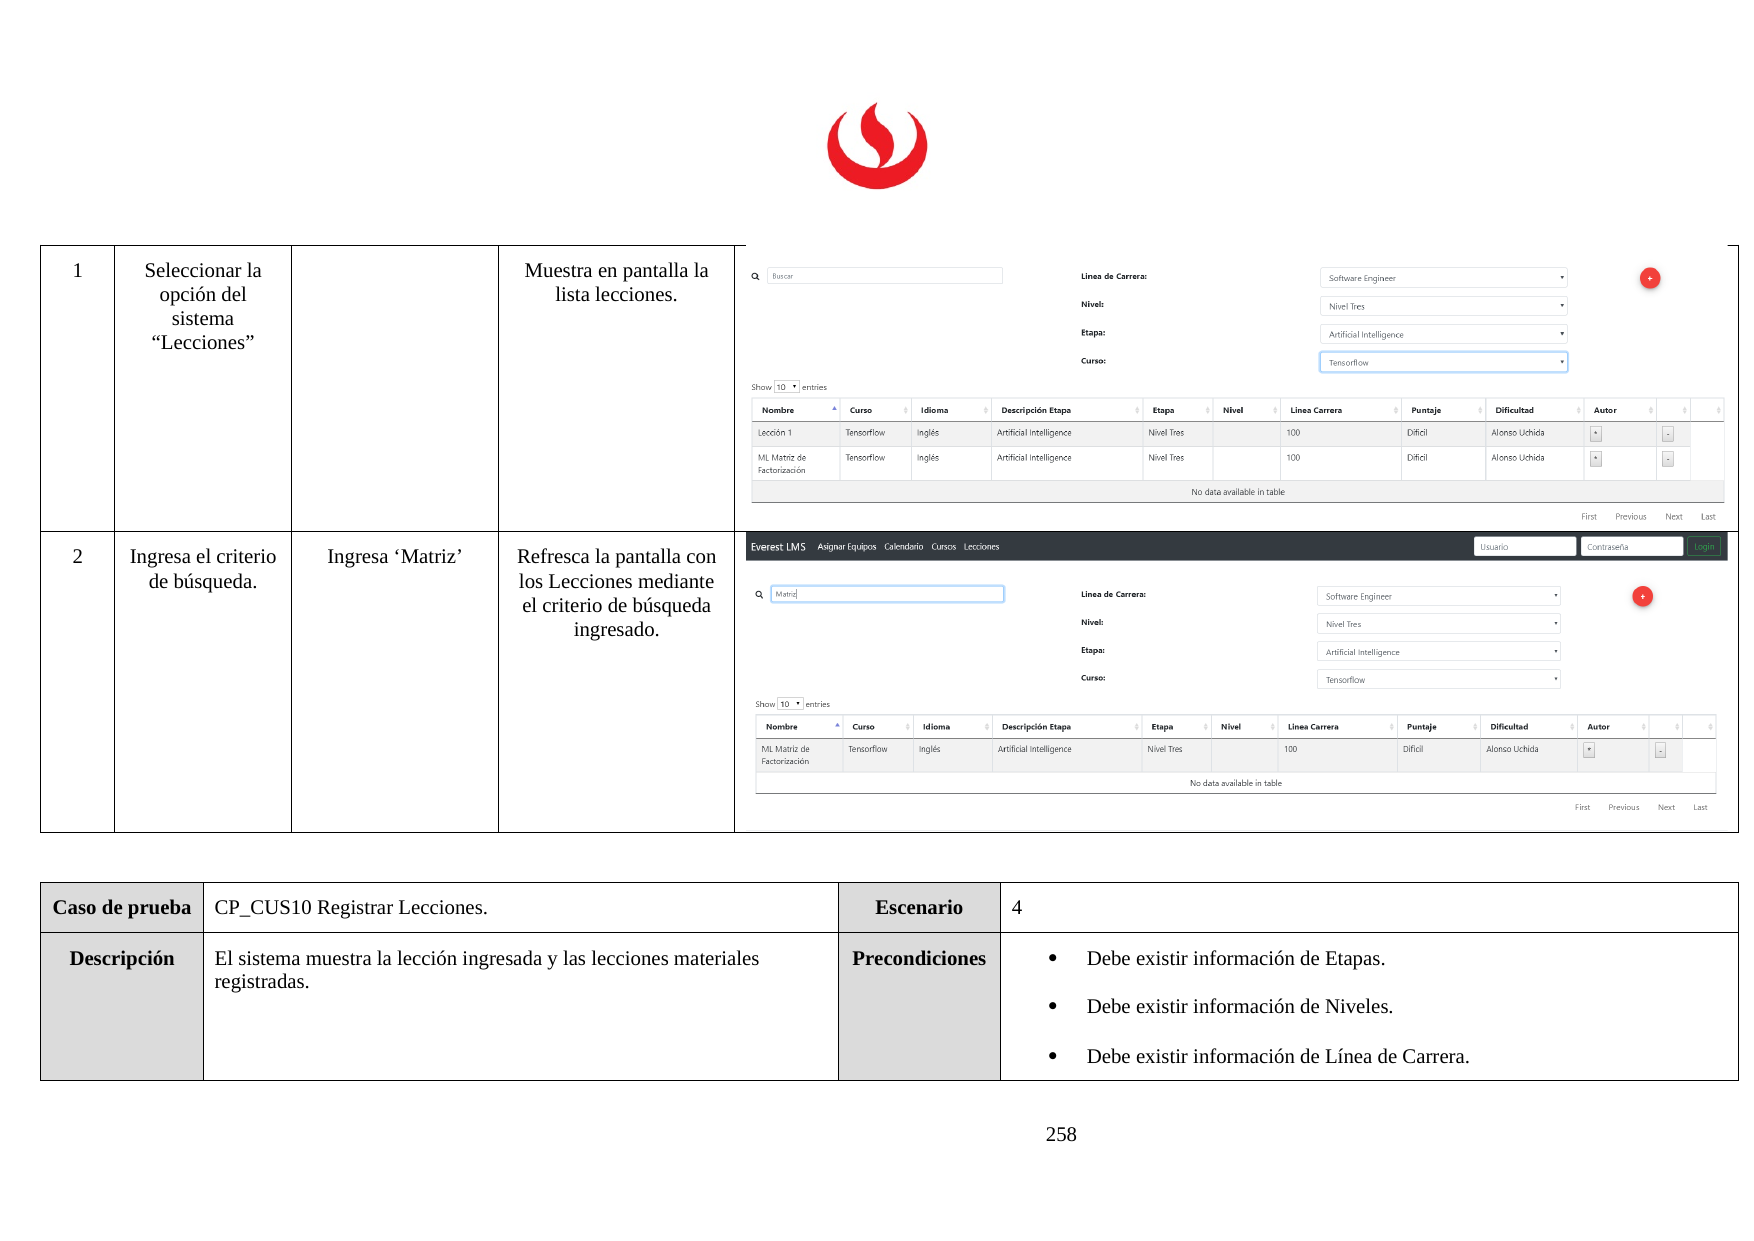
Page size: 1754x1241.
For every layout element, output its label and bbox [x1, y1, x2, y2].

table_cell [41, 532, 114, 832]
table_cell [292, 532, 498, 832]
picture [746, 532, 1728, 832]
picture [746, 245, 1728, 531]
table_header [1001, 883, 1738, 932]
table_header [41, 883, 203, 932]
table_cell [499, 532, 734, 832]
picture [753, 70, 1000, 221]
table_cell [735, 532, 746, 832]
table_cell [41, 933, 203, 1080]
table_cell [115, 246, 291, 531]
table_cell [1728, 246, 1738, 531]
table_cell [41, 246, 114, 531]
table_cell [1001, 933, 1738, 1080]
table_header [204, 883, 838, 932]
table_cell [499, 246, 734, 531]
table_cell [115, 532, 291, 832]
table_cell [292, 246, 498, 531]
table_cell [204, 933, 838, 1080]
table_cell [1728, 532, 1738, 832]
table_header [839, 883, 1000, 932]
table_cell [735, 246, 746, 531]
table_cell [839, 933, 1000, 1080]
